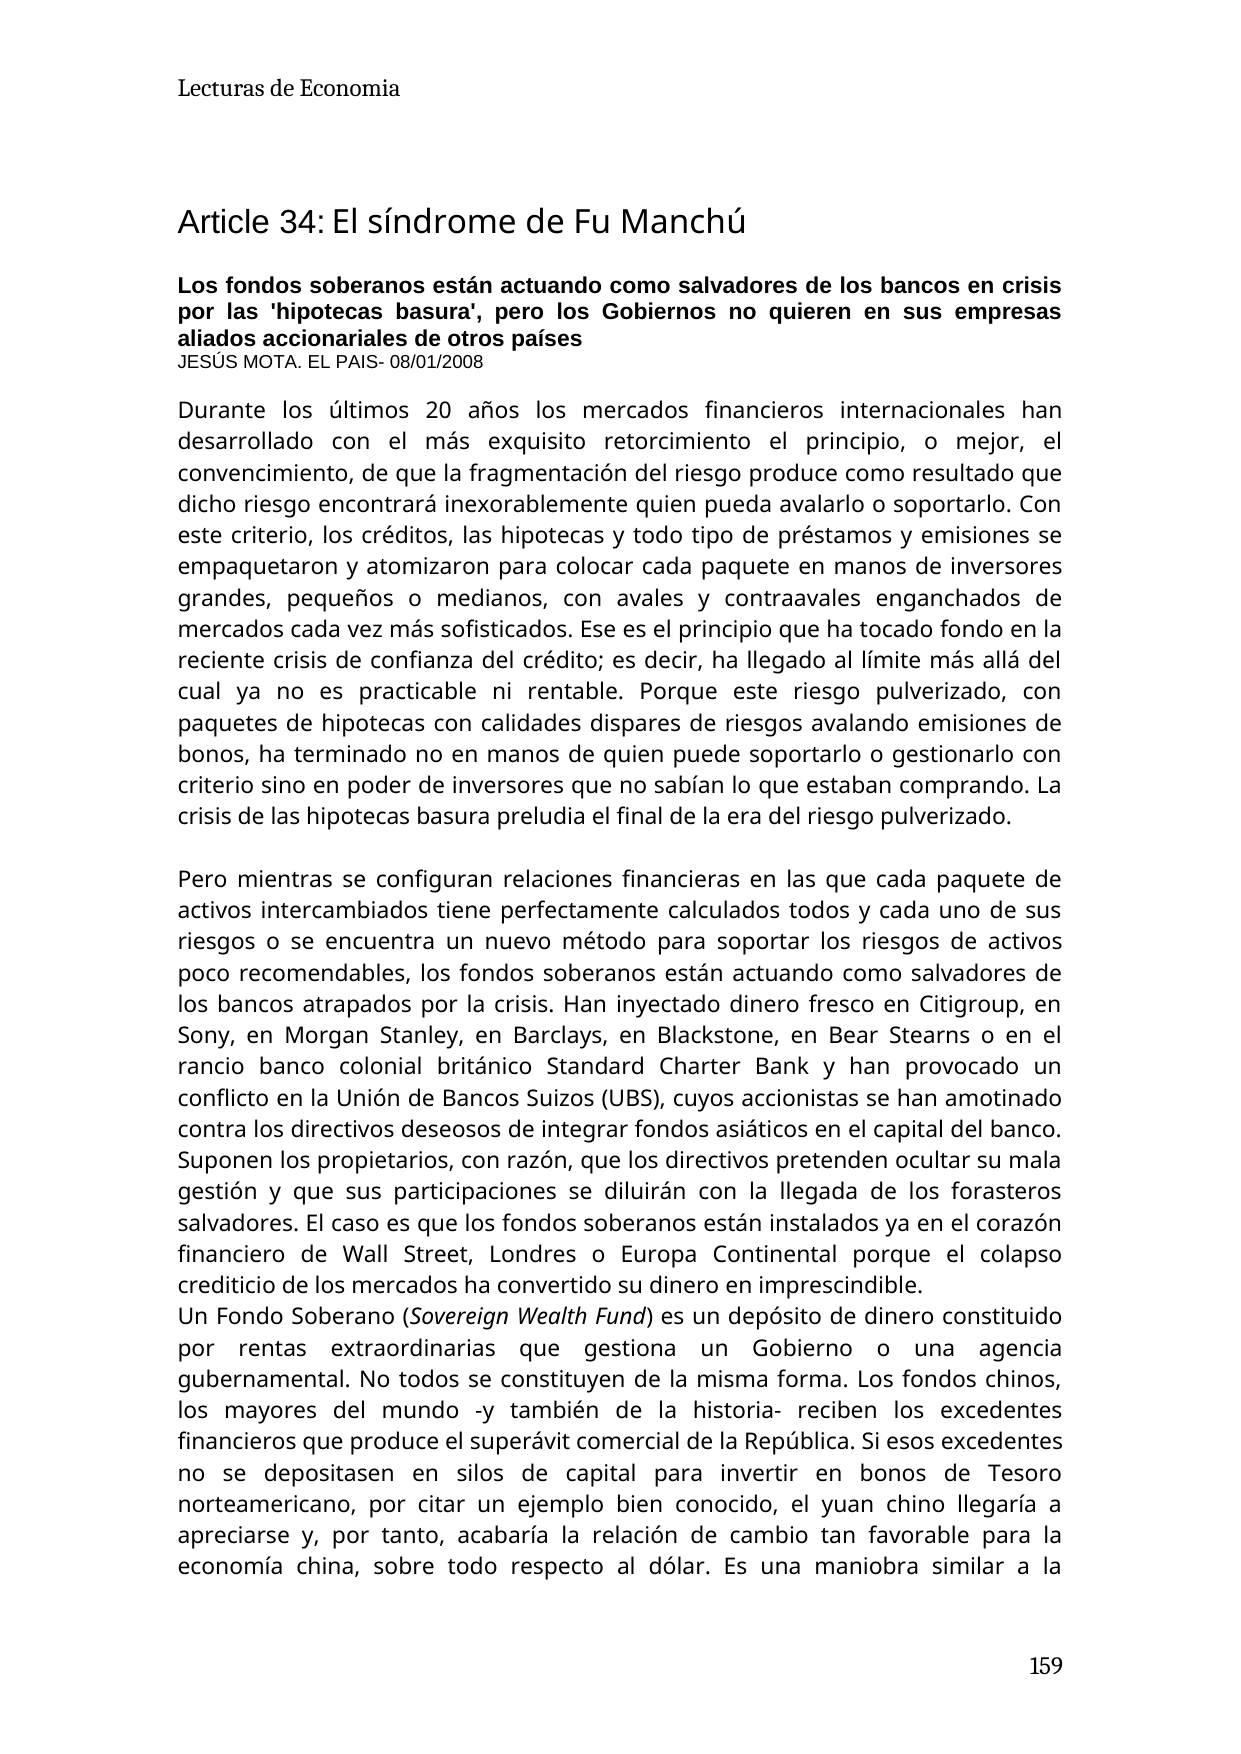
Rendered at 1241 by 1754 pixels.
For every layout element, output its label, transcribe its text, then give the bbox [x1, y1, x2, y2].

text Pero mientras se configuran relaciones financieras en las que cada paquete de activos intercambiados tiene perfectamente calculados todos y cada uno de sus riesgos o se encuentra un nuevo método para soportar los riesgos de activos poco recomendables, los fondos soberanos están actuando como salvadores de los bancos atrapados por la crisis. Han inyectado dinero fresco en Citigroup, en Sony, en Morgan Stanley, en Barclays, en Blackstone, en Bear Stearns o en el rancio banco colonial británico Standard Charter Bank y han provocado un conflicto en la Unión de Bancos Suizos (UBS), cuyos accionistas se han amotinado contra los directivos deseosos de integrar fondos asiáticos en el capital del banco. Suponen los propietarios, con razón, que los directivos pretenden ocultar su mala gestión y que sus participaciones se diluirán con la llegada de los forasteros salvadores. El caso es que los fondos soberanos están instalados ya en el corazón financiero de Wall Street, Londres o Europa Continental porque el colapso crediticio de los mercados ha convertido su dinero en imprescindible. [177, 863, 1063, 1300]
subtitle Article 34: El síndrome de Fu Manchú [177, 198, 1063, 243]
text Los fondos soberanos están actuando como salvadores de los bancos en crisis por las 'hipotecas basura', pero los Gobiernos no quieren en sus empresas aliados accionariales de otros países [177, 272, 1063, 351]
text Durante los últimos 20 años los mercados financieros internacionales han desarrollado con el más exquisito retorcimiento el principio, o mejor, el convencimiento, de que la fragmentación del riesgo produce como resultado que dicho riesgo encontrará inexorablemente quien pueda avalarlo o soportarlo. Con este criterio, los créditos, las hipotecas y todo tipo de préstamos y emisiones se empaquetaron y atomizaron para colocar cada paquete en manos de inversores grandes, pequeños o medianos, con avales y contraavales enganchados de mercados cada vez más sofisticados. Ese es el principio que ha tocado fondo en la reciente crisis de confianza del crédito; es decir, ha llegado al límite más allá del cual ya no es practicable ni rentable. Porque este riesgo pulverizado, con paquetes de hipotecas con calidades dispares de riesgos avalando emisiones de bonos, ha terminado no en manos de quien puede soportarlo o gestionarlo con criterio sino en poder de inversores que no sabían lo que estaban comprando. La crisis de las hipotecas basura preludia el final de la era del riesgo pulverizado. [177, 394, 1063, 831]
text JESÚS MOTA. EL PAIS- 08/01/2008 [177, 351, 1063, 372]
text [177, 1300, 1063, 1581]
